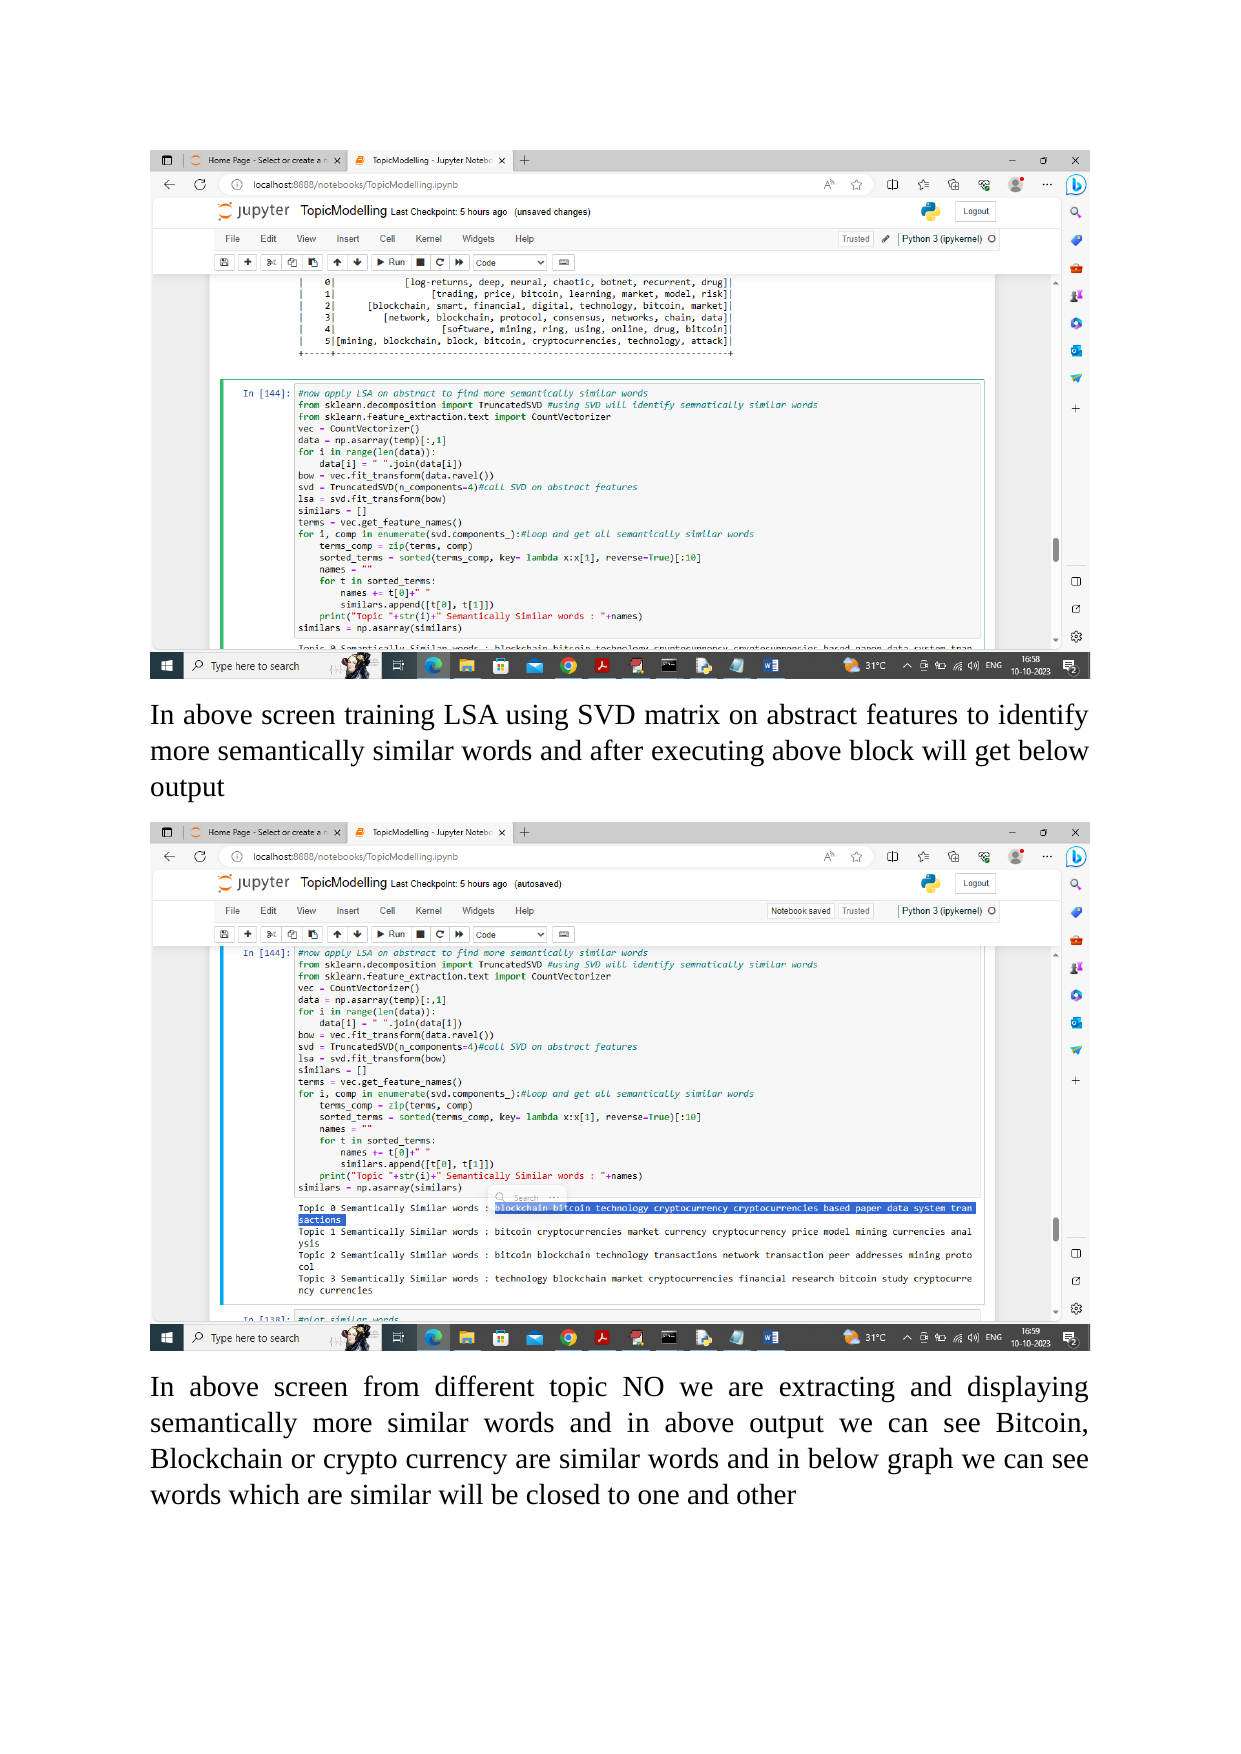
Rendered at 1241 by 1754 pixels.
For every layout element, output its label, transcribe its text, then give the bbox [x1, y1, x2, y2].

picture [150, 822, 1091, 1351]
text In above screen training LSA using SVD matrix on abstract features to identify more semantically similar words and after executing above block will get below output [150, 697, 1090, 803]
picture [150, 150, 1091, 679]
text In above screen from different topic NO we are extracting and displaying semantically more similar words and in above output we can see Bitcoin, Blockchain or crypto currency are similar words and in below graph we can see words which are similar will be closed to one and other [150, 1369, 1090, 1511]
